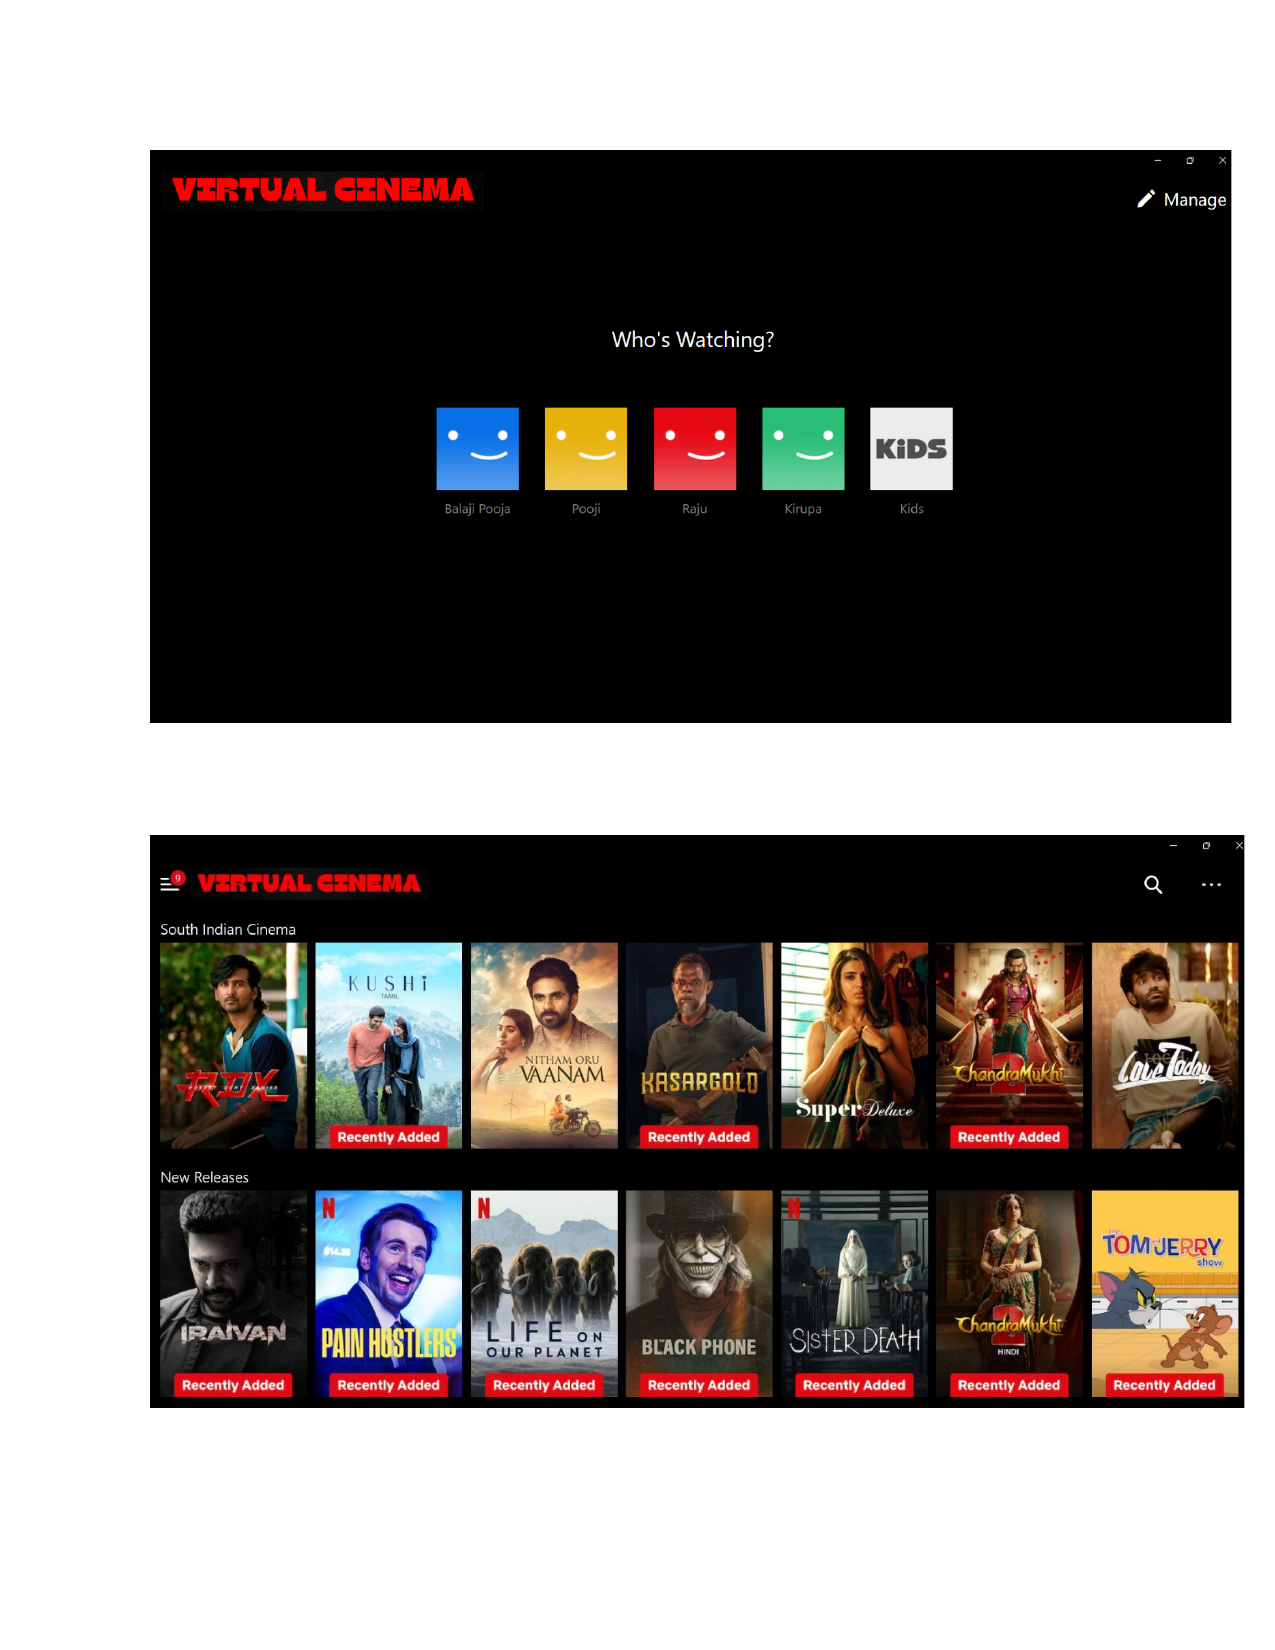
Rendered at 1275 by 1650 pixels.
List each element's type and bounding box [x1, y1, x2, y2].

picture [150, 835, 1245, 1408]
picture [150, 150, 1232, 723]
